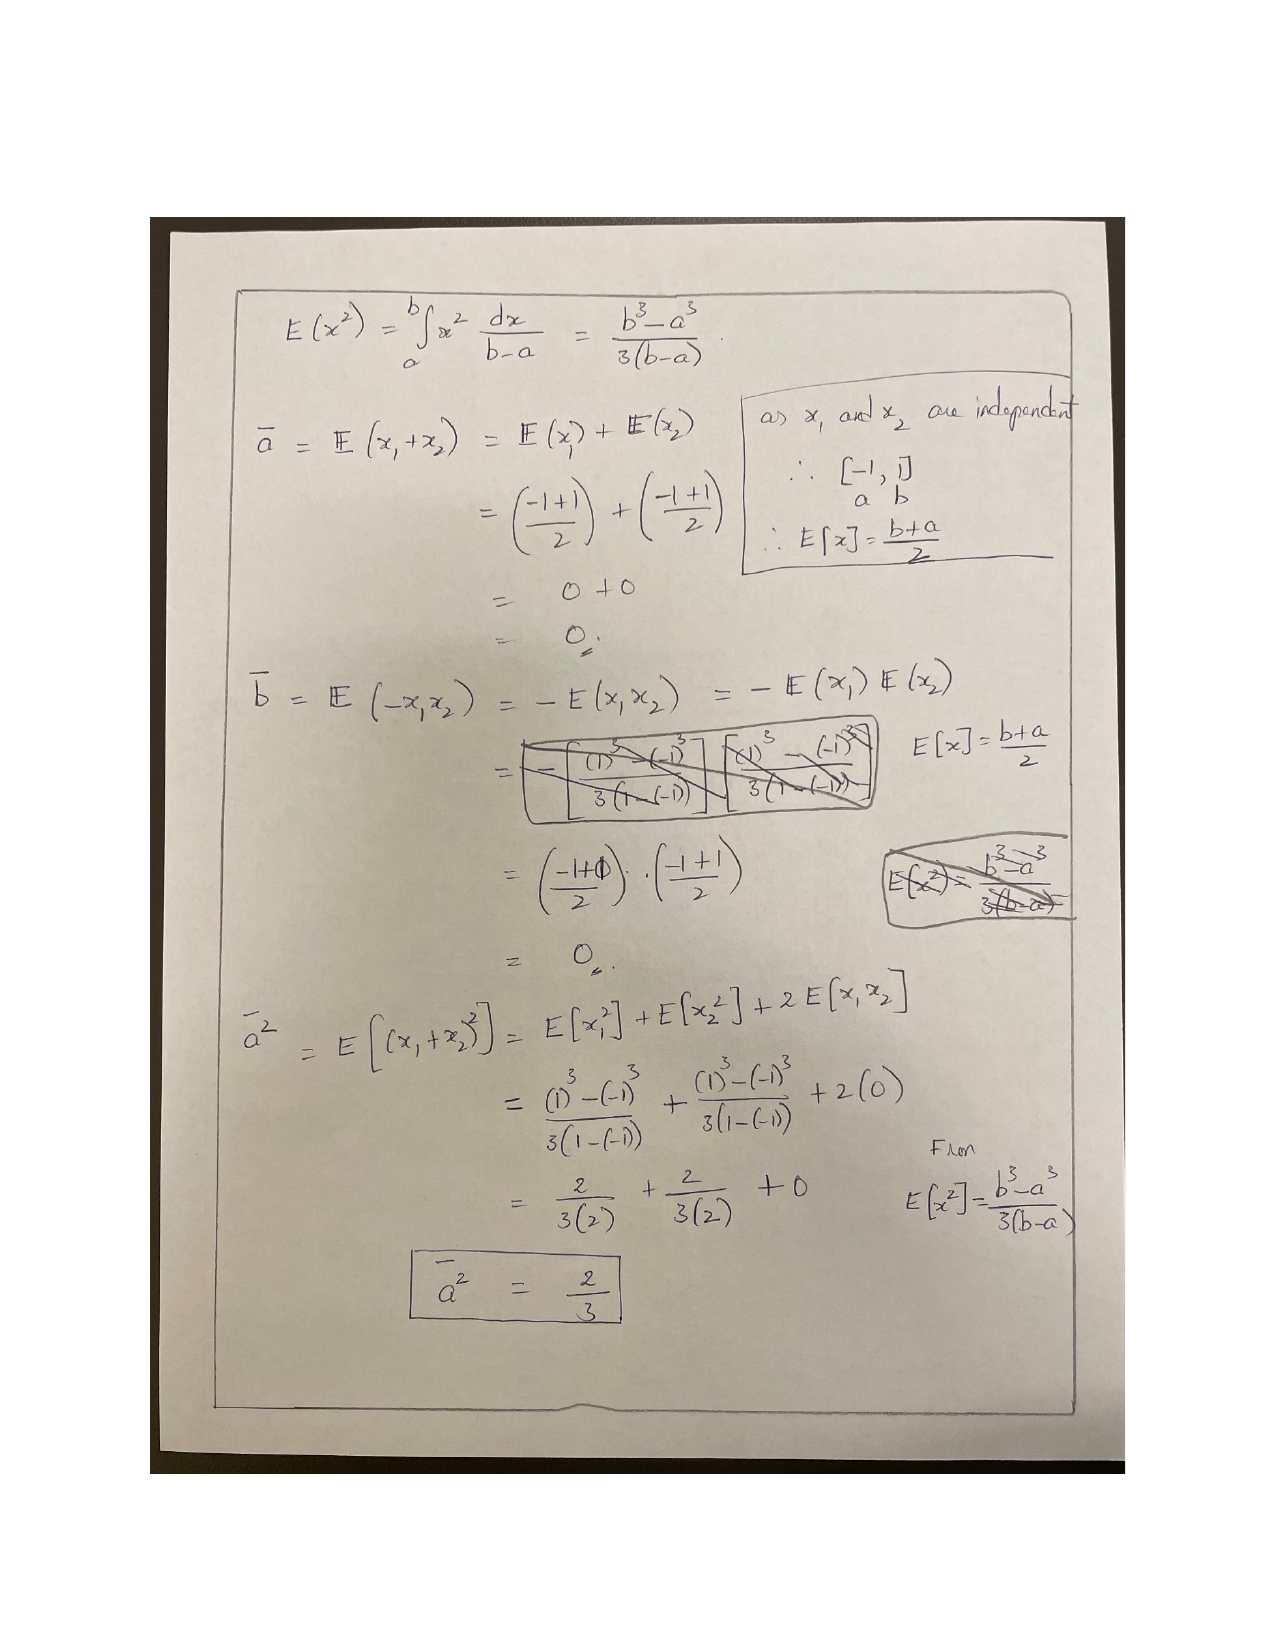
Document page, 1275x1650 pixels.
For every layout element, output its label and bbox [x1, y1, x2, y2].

picture [150, 217, 1125, 1474]
